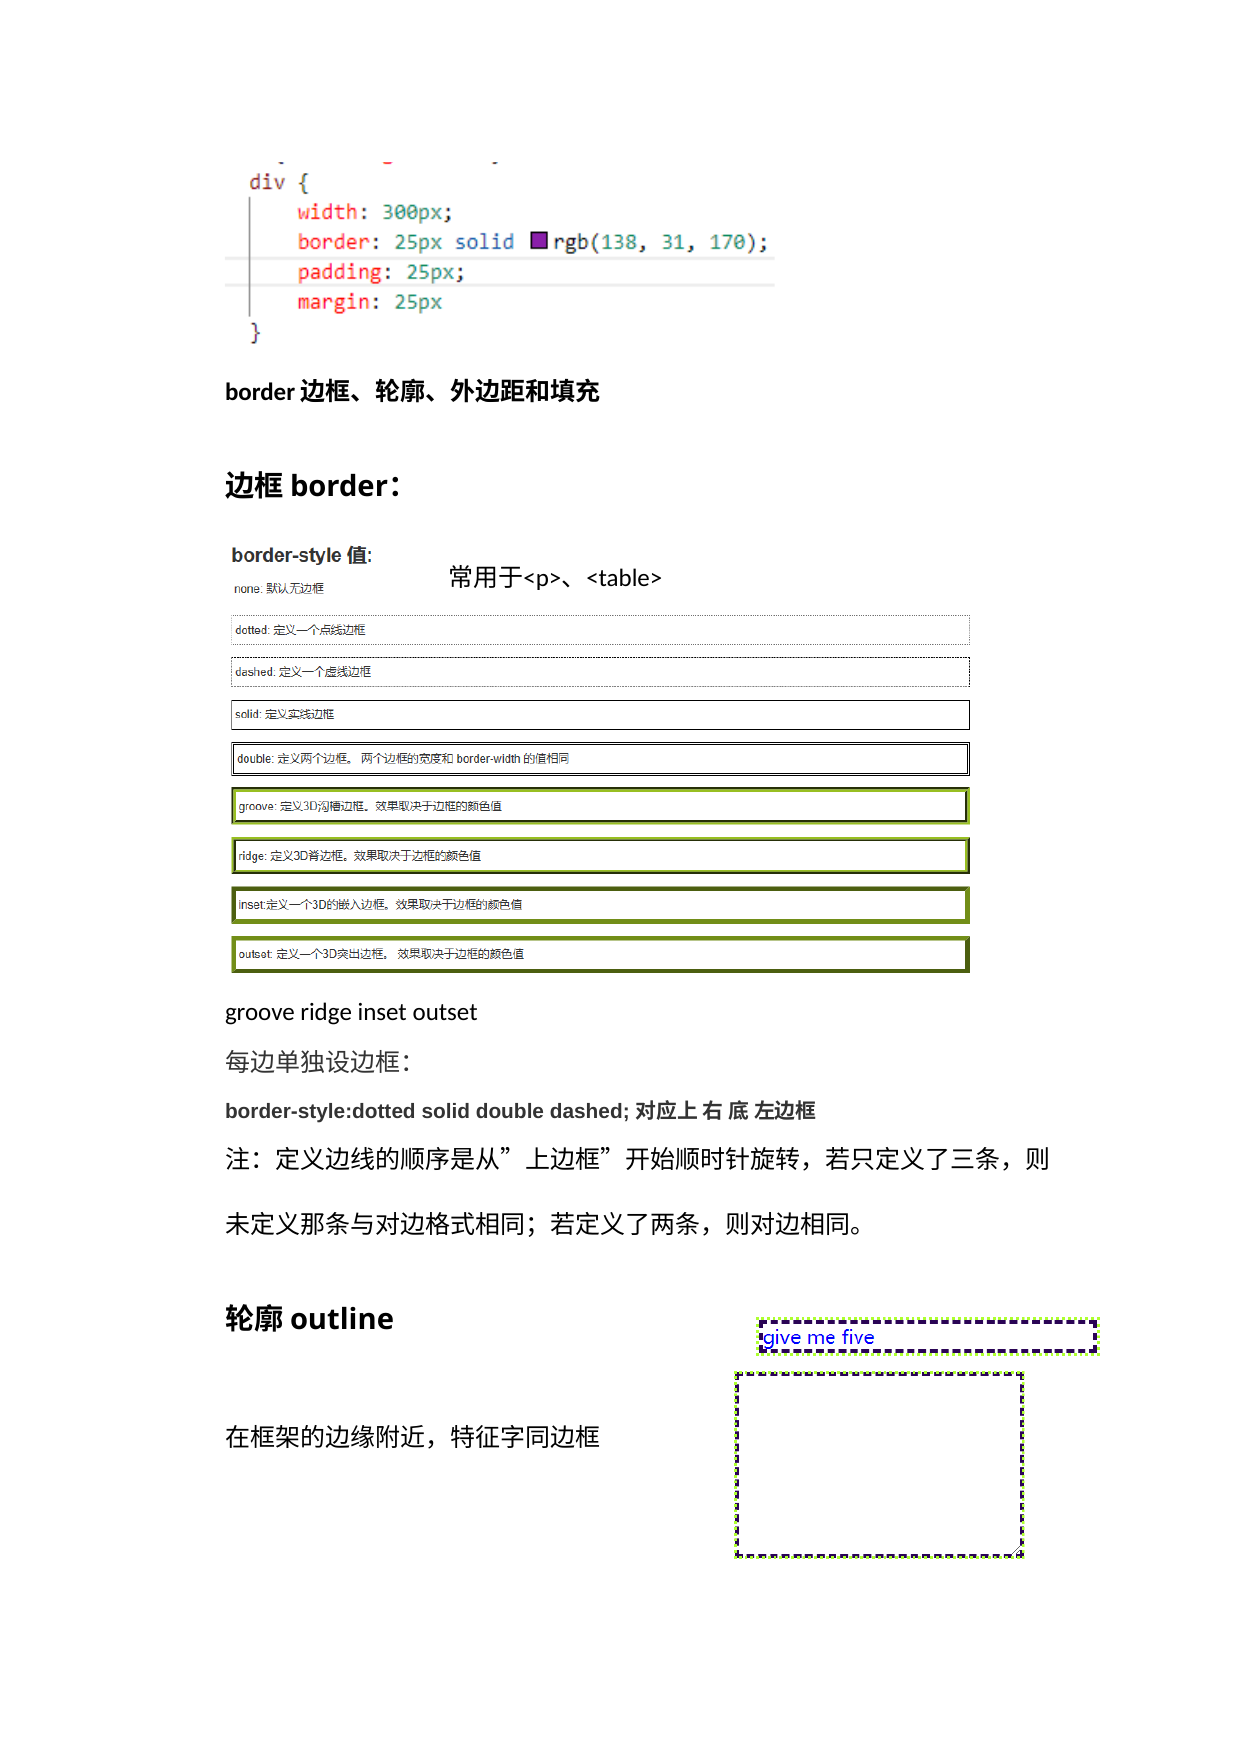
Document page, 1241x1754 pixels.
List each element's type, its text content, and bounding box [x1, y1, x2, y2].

picture [224, 162, 775, 350]
text 注：定义边线的顺序是从”上边框”开始顺时针旋转，若只定义了三条，则未定义那条与对边格式相同；若定义了两条，则对边相同。 [225, 1125, 1053, 1255]
subtitle border边框、轮廓、外边距和填充 [225, 357, 1053, 422]
subtitle 轮廓 outline [225, 1284, 1053, 1349]
subtitle 边框 border： [225, 451, 1053, 516]
text 每边单独设边框： [225, 1028, 1053, 1093]
text 在框架的边缘附近，特征字同边框 [225, 1403, 719, 1468]
picture [224, 540, 972, 979]
text groove ridge inset outset [225, 995, 1053, 1028]
text border-style:dotted solid double dashed; 对应上 右 底 左边框 [225, 1093, 1053, 1125]
picture [719, 1307, 1108, 1565]
